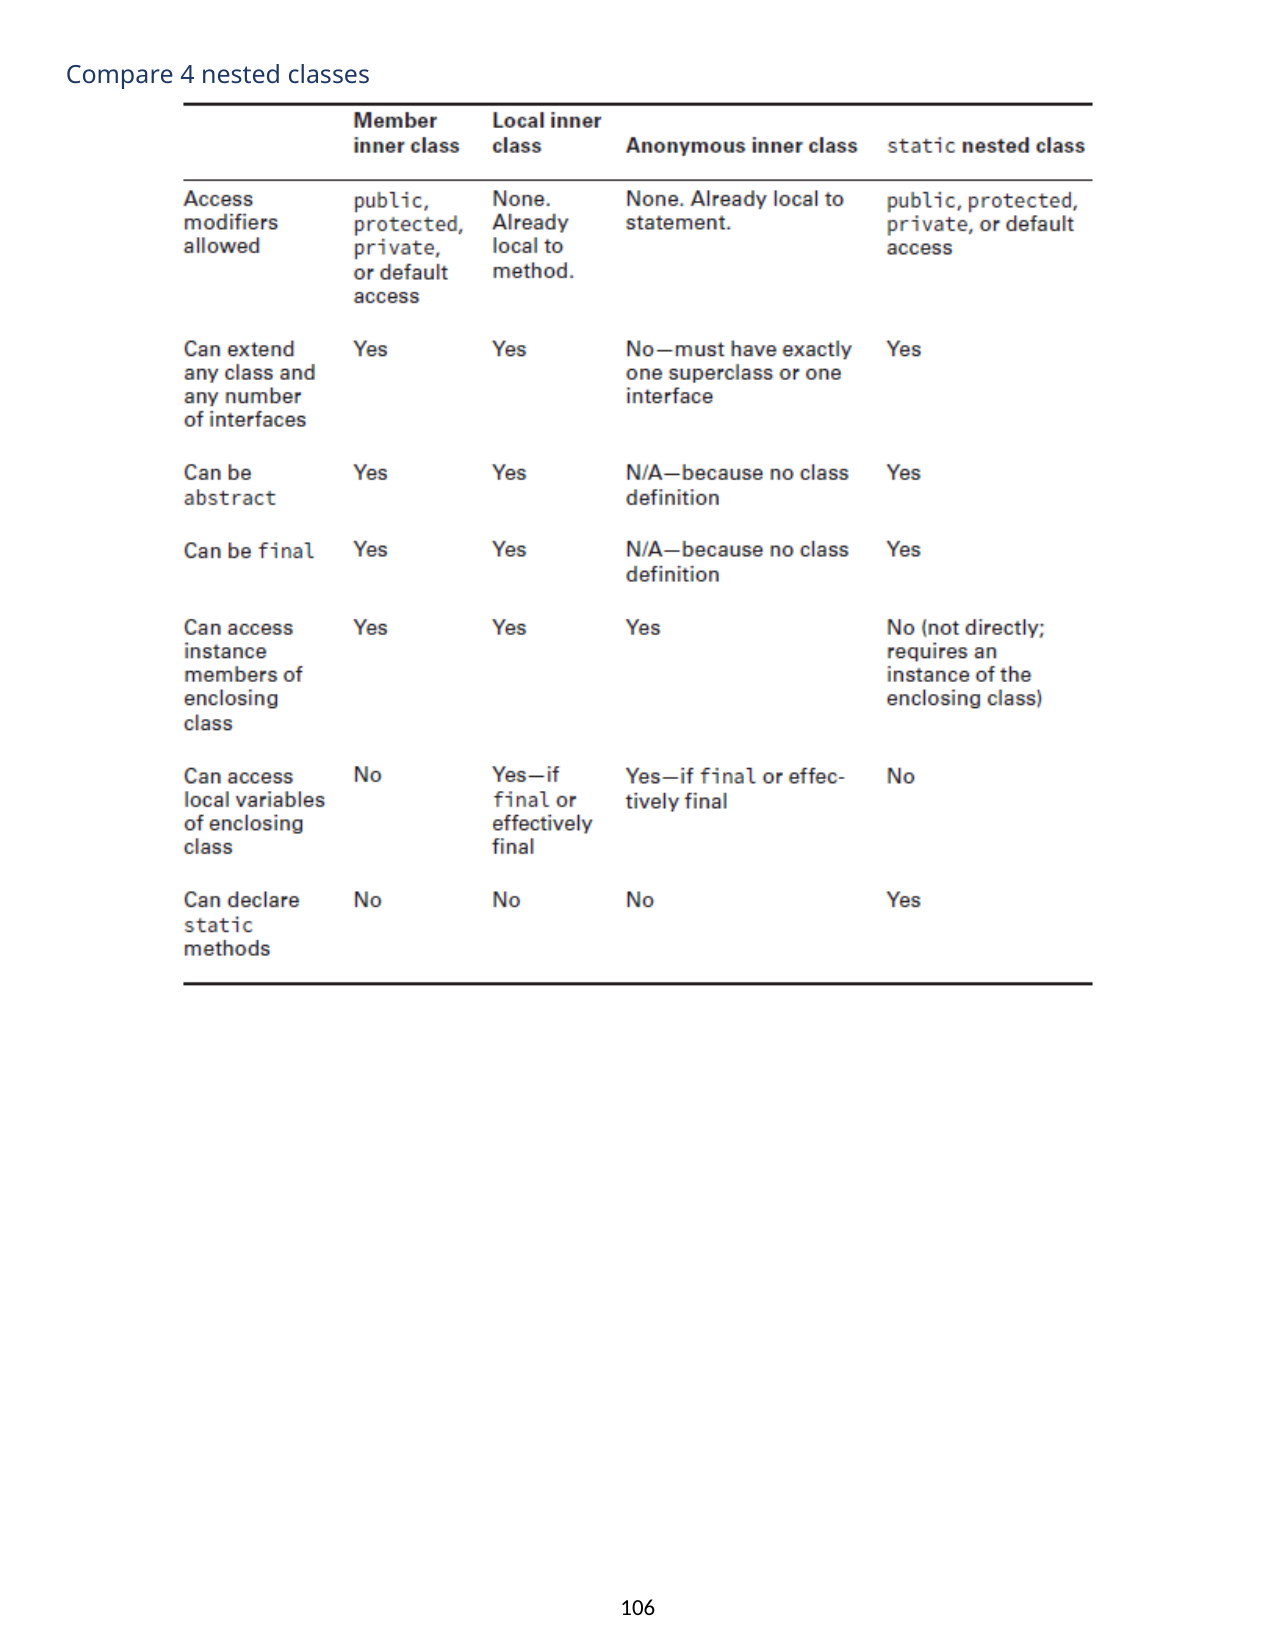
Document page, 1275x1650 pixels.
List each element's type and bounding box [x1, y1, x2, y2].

picture [168, 93, 1107, 995]
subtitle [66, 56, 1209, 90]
